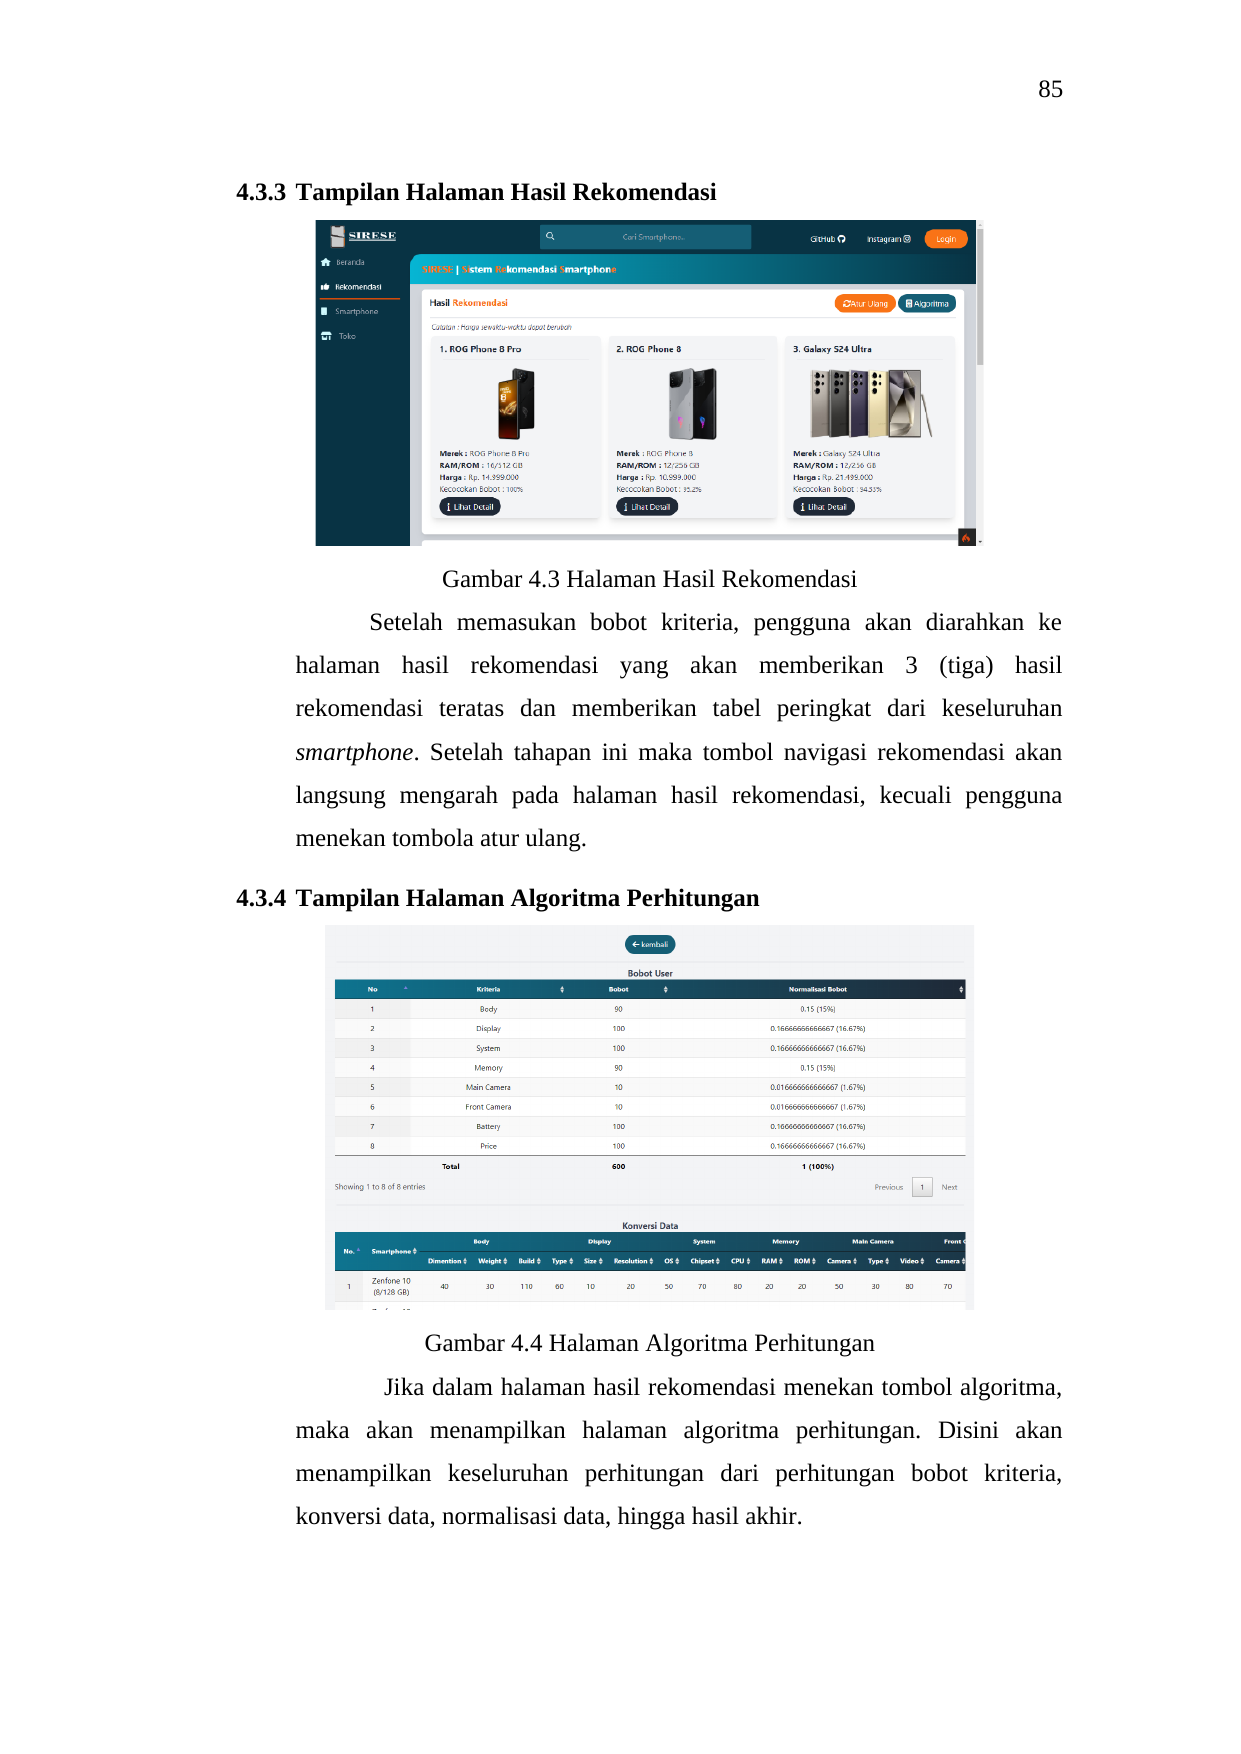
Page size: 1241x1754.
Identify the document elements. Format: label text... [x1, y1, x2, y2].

subtitle Tampilan Halaman Hasil Rekomendasi [236, 177, 1063, 206]
subtitle Tampilan Halaman Algoritma Perhitungan [236, 883, 1063, 911]
text Setelah memasukan bobot kriteria, pengguna akan diarahkan ke halaman hasil rekomendasi yang akan memberikan 3 (tiga) hasil rekomendasi teratas dan memberikan tabel peringkat dari keseluruhan smartphone. Setelah tahapan ini maka tombol navigasi rekomendasi akan langsung mengarah pada halaman hasil rekomendasi, kecuali pengguna menekan tombola atur ulang. [295, 607, 1063, 852]
text Jika dalam halaman hasil rekomendasi menekan tombol algoritma, maka akan menampilkan halaman algoritma perhitungan. Disini akan menampilkan keseluruhan perhitungan dari perhitungan bobot kriteria, konversi data, normalisasi data, hingga hasil akhir. [295, 1372, 1063, 1530]
picture [325, 925, 975, 1310]
picture [315, 220, 984, 546]
